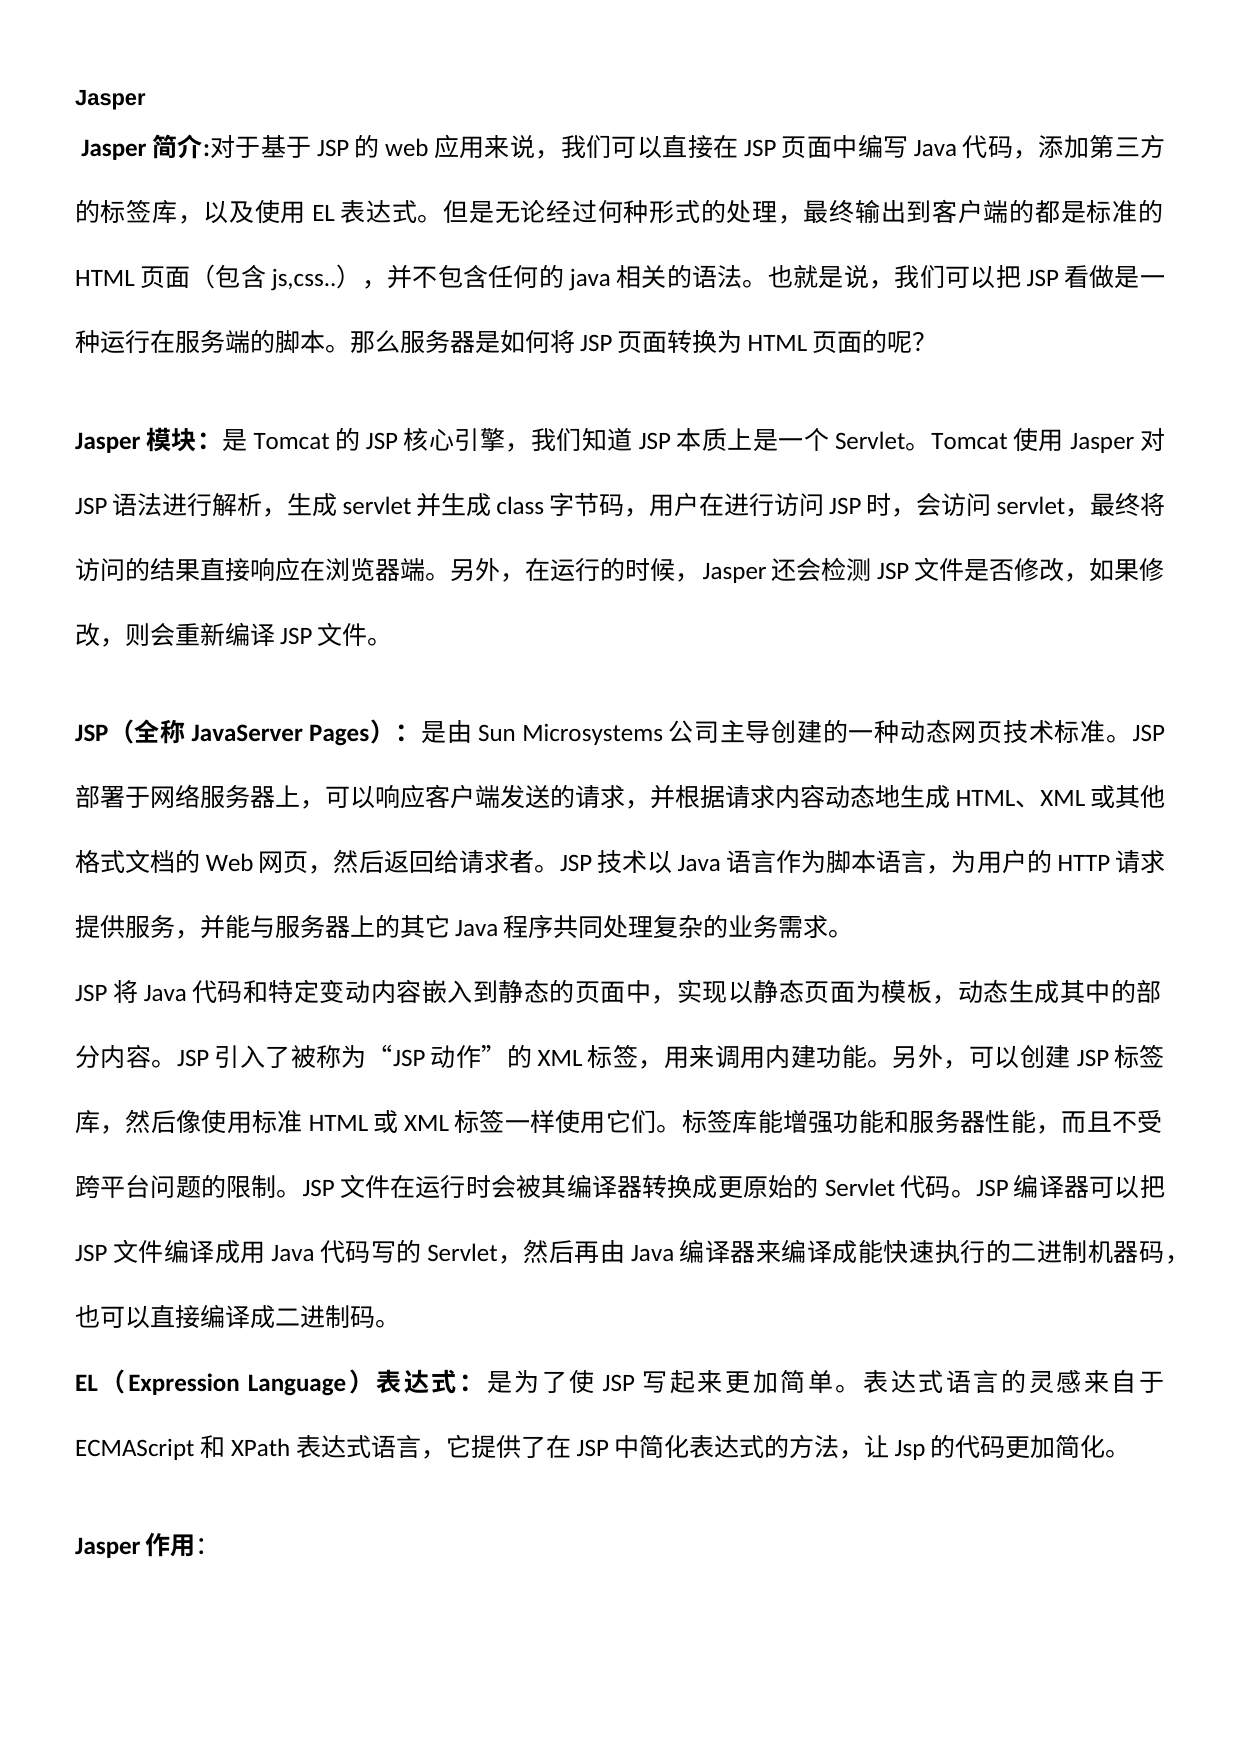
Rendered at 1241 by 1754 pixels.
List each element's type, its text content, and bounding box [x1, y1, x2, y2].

list JSP将Java代码和特定变动内容嵌入到静态的页面中，实现以静态页面为模板，动态生成其中的部分内容。JSP引入了被称为“JSP动作”的XML标签，用来调用内建功能。另外，可以创建JSP标签库，然后像使用标准HTML或XML标签一样使用它们。标签库能增强功能和服务器性能，而且不受跨平台问题的限制。JSP文件在运行时会被其编译器转换成更原始的Servlet代码。JSP编译器可以把JSP文件编译成用Java代码写的Servlet，然后再由Java编译器来编译成能快速执行的二进制机器码，也可以直接编译成二进制码。 [75, 958, 1165, 1348]
subtitle Jasper [75, 81, 1165, 113]
list Jasper作用： [75, 1511, 1165, 1576]
list Jasper简介:对于基于JSP的web应用来说，我们可以直接在JSP页面中编写Java代码，添加第三方的标签库，以及使用EL表达式。但是无论经过何种形式的处理，最终输出到客户端的都是标准的HTML页面（包含js,css..），并不包含任何的java相关的语法。也就是说，我们可以把JSP看做是一种运行在服务端的脚本。那么服务器是如何将JSP页面转换为HTML页面的呢？ [75, 113, 1165, 373]
list EL（Expression Language）表达式：是为了使JSP写起来更加简单。表达式语言的灵感来自于 ECMAScript 和 XPath 表达式语言，它提供了在 JSP 中简化表达式的方法，让Jsp的代码更加简化。 [75, 1348, 1165, 1478]
list Jasper模块：是Tomcat的JSP核心引擎，我们知道JSP本质上是一个Servlet。Tomcat使用 Jasper对JSP语法进行解析，生成servlet并生成class字节码，用户在进行访问JSP时，会访问servlet，最终将访问的结果直接响应在浏览器端。另外，在运行的时候，Jasper还会检测JSP文件是否修改，如果修改，则会重新编译JSP文件。 [75, 406, 1165, 666]
list JSP（全称JavaServer Pages）：是由Sun Microsystems公司主导创建的一种动态网页技术标准。JSP部署于网络服务器上，可以响应客户端发送的请求，并根据请求内容动态地生成HTML、XML或其他格式文档的Web网页，然后返回给请求者。JSP技术以Java语言作为脚本语言，为用户的HTTP请求提供服务，并能与服务器上的其它Java程序共同处理复杂的业务需求。 [75, 698, 1165, 958]
